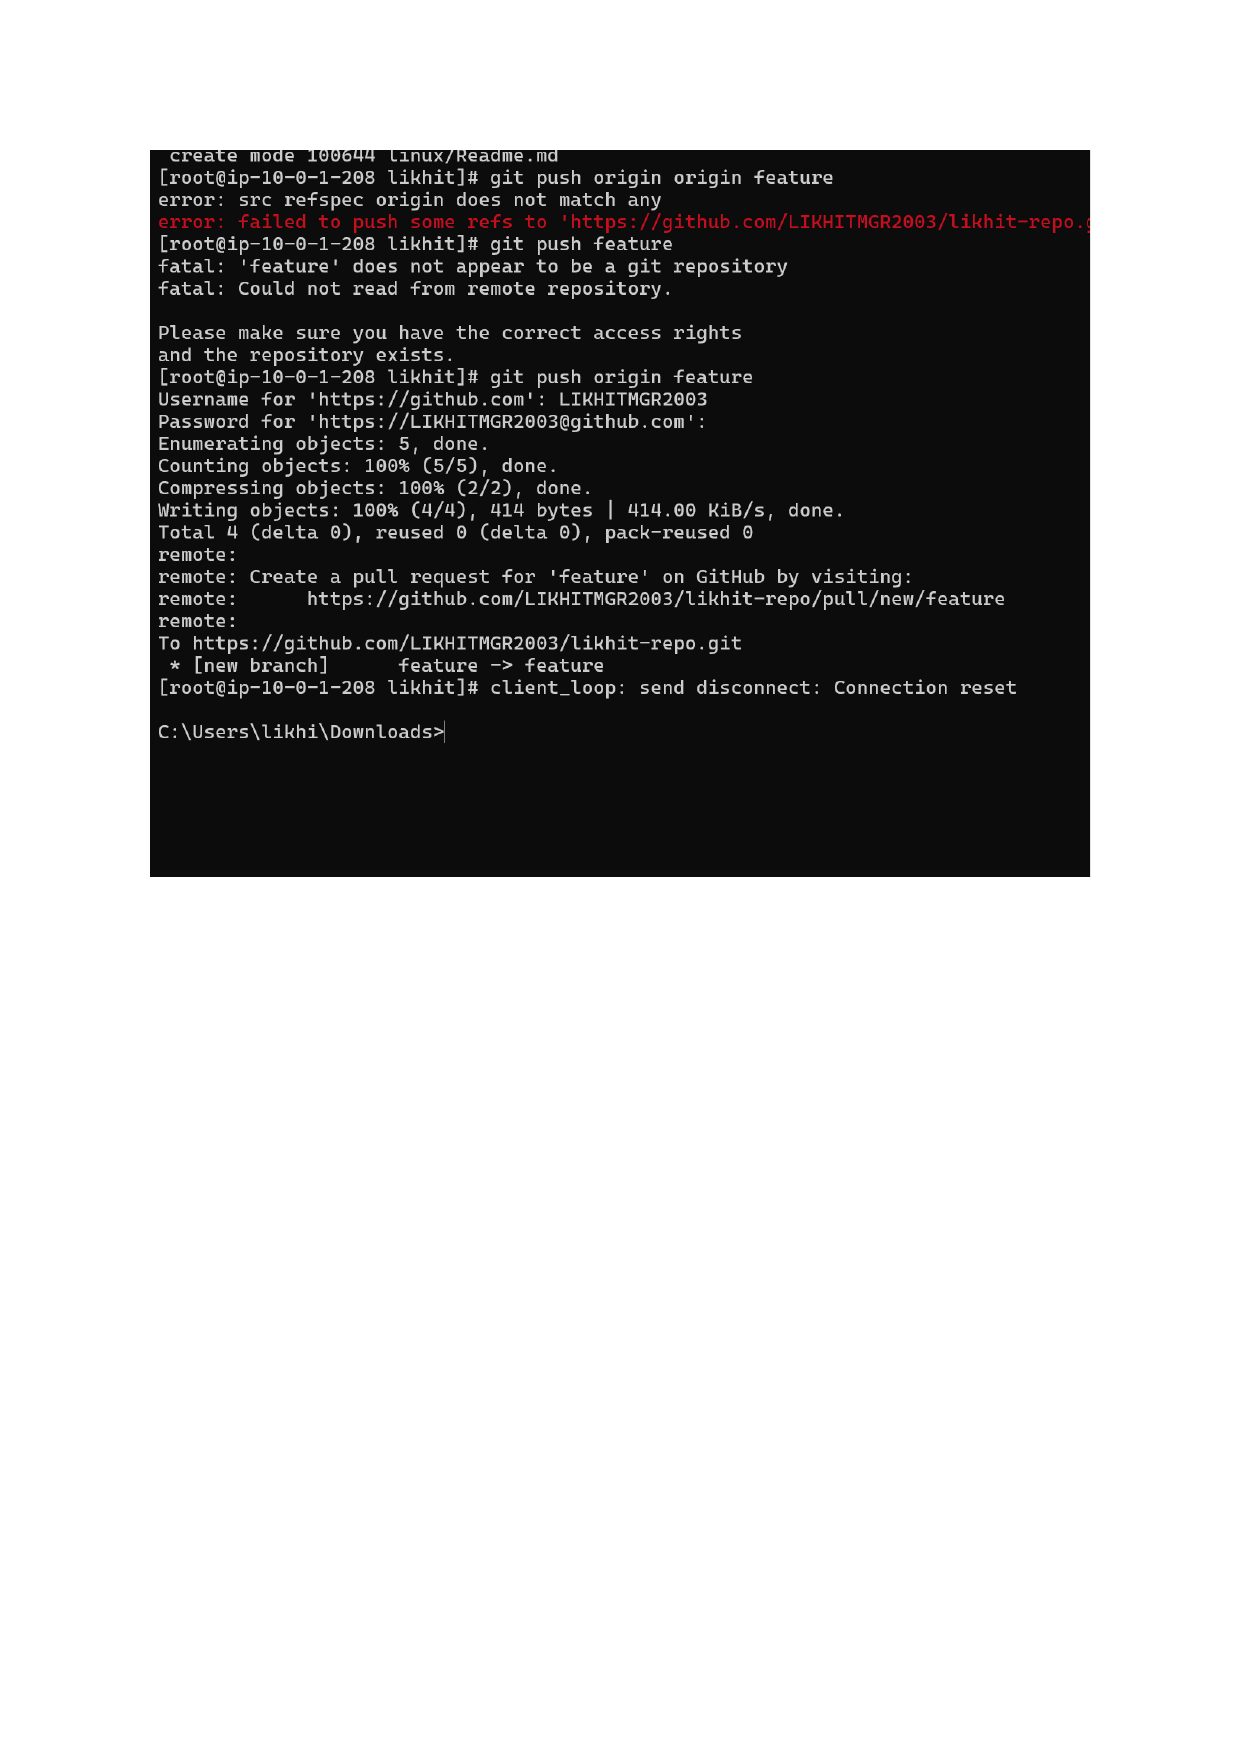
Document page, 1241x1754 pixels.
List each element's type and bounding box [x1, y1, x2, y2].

picture [150, 150, 1091, 877]
